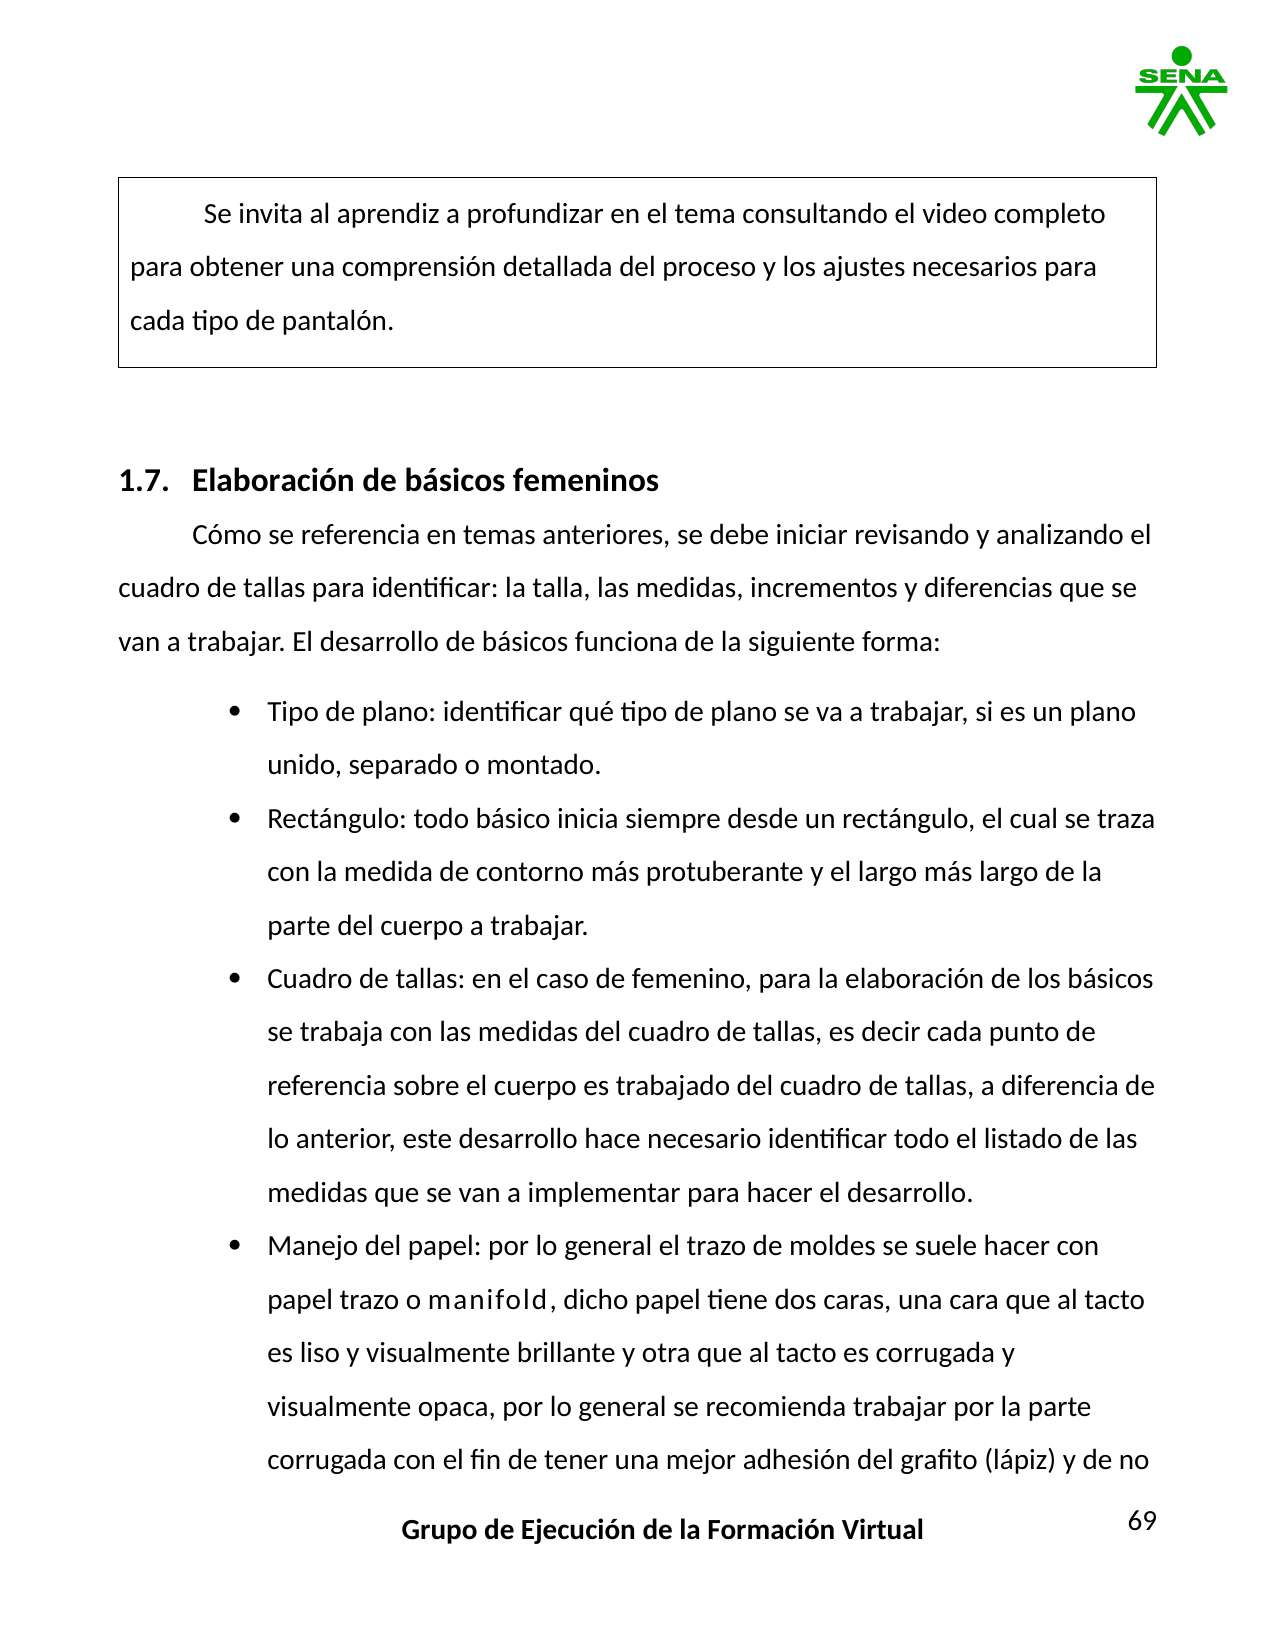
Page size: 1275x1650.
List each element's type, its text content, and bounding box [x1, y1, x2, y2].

list Cuadro de tallas: en el caso de femenino, para la elaboración de los básicos se trabaja con las medidas del cuadro de tallas, es decir cada punto de referencia sobre el cuerpo es trabajado del cuadro de tallas, a diferencia de lo anterior, este desarrollo hace necesario identificar todo el listado de las medidas que se van a implementar para hacer el desarrollo. [229, 960, 1157, 1209]
list Tipo de plano: identificar qué tipo de plano se va a trabajar, si es un plano unido, separado o montado. [229, 693, 1157, 782]
subtitle Elaboración de básicos femeninos [118, 458, 1157, 499]
picture [1135, 46, 1228, 136]
list Rectángulo: todo básico inicia siempre desde un rectángulo, el cual se traza con la medida de contorno más protuberante y el largo más largo de la parte del cuerpo a trabajar. [229, 800, 1157, 942]
text Cómo se referencia en temas anteriores, se debe iniciar revisando y analizando el cuadro de tallas para identificar: la talla, las medidas, incrementos y diferencias que se van a trabajar. El desarrollo de básicos funciona de la siguiente forma: [118, 516, 1157, 658]
